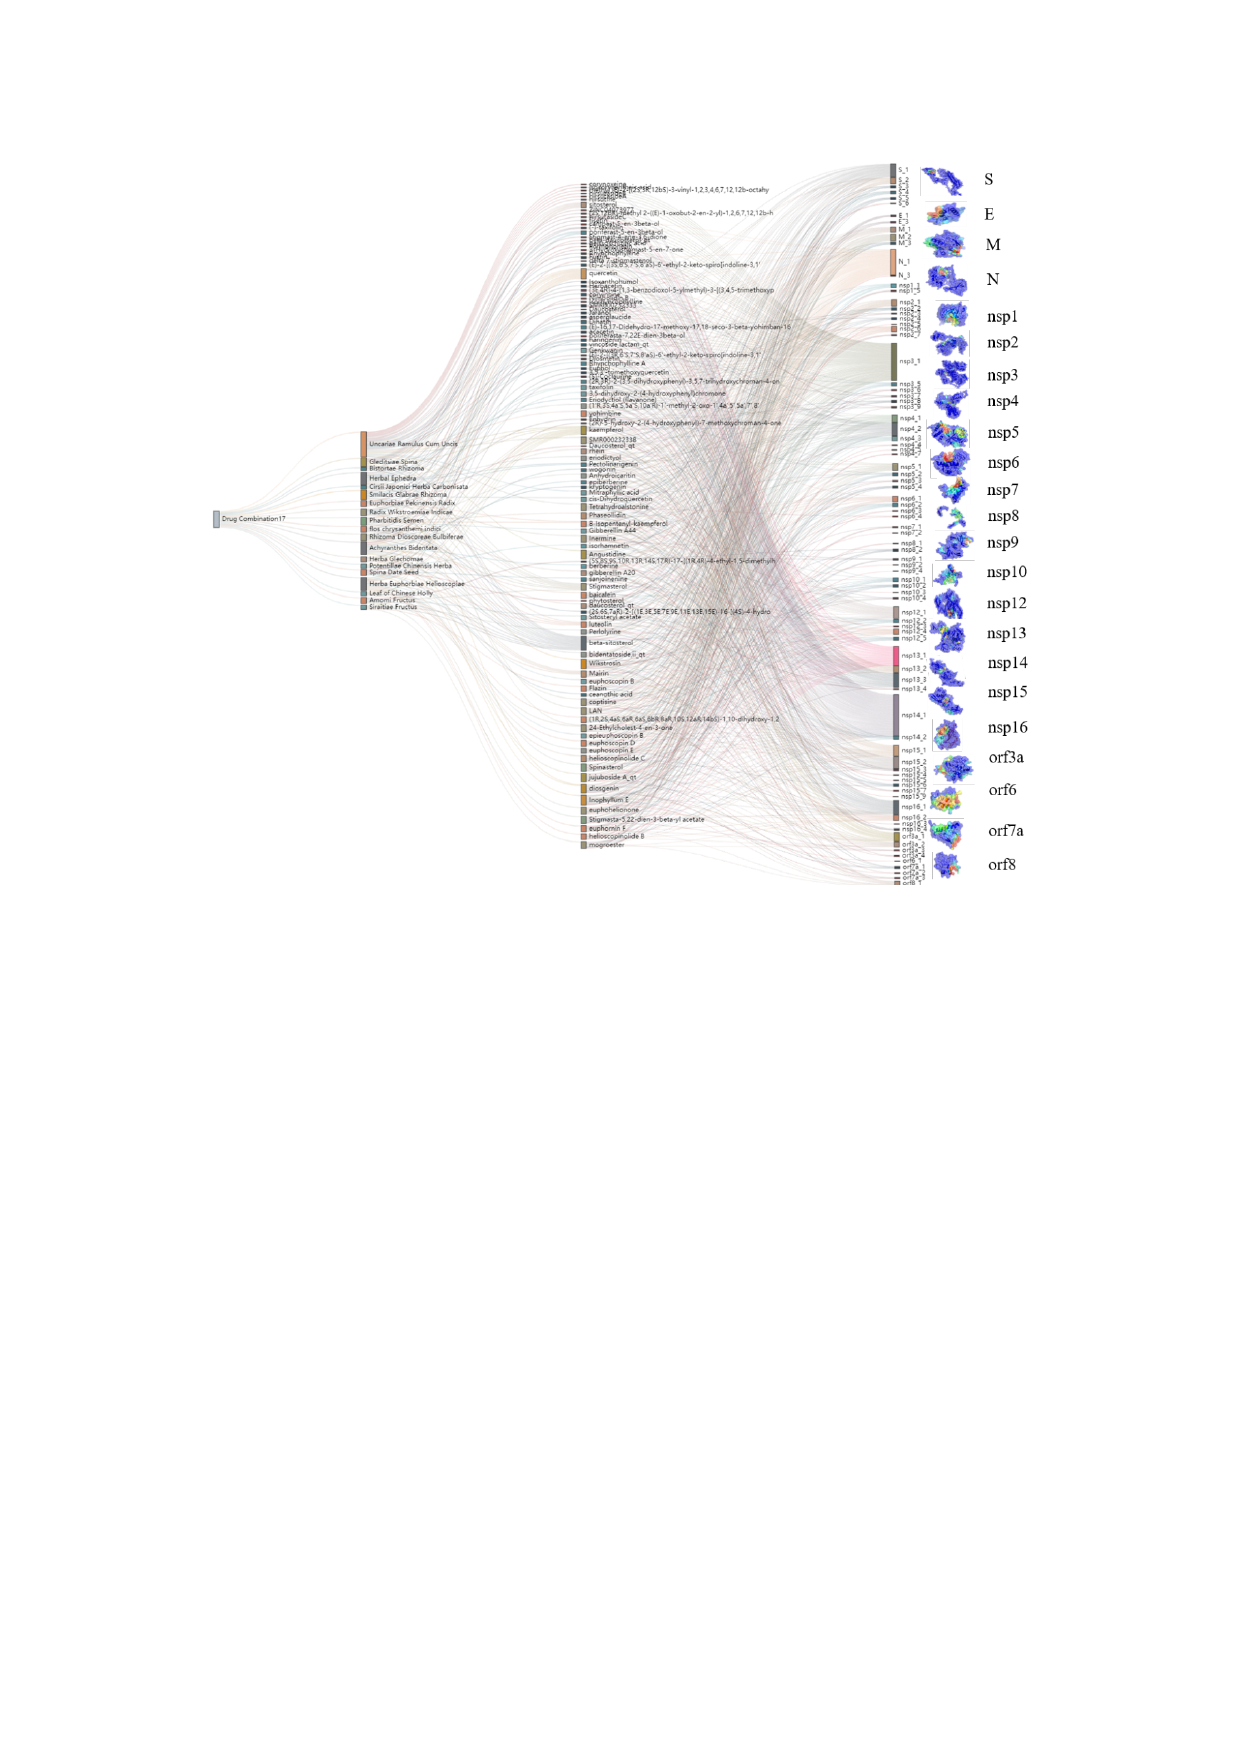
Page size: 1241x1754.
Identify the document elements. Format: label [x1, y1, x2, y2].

picture [187, 162, 1053, 885]
